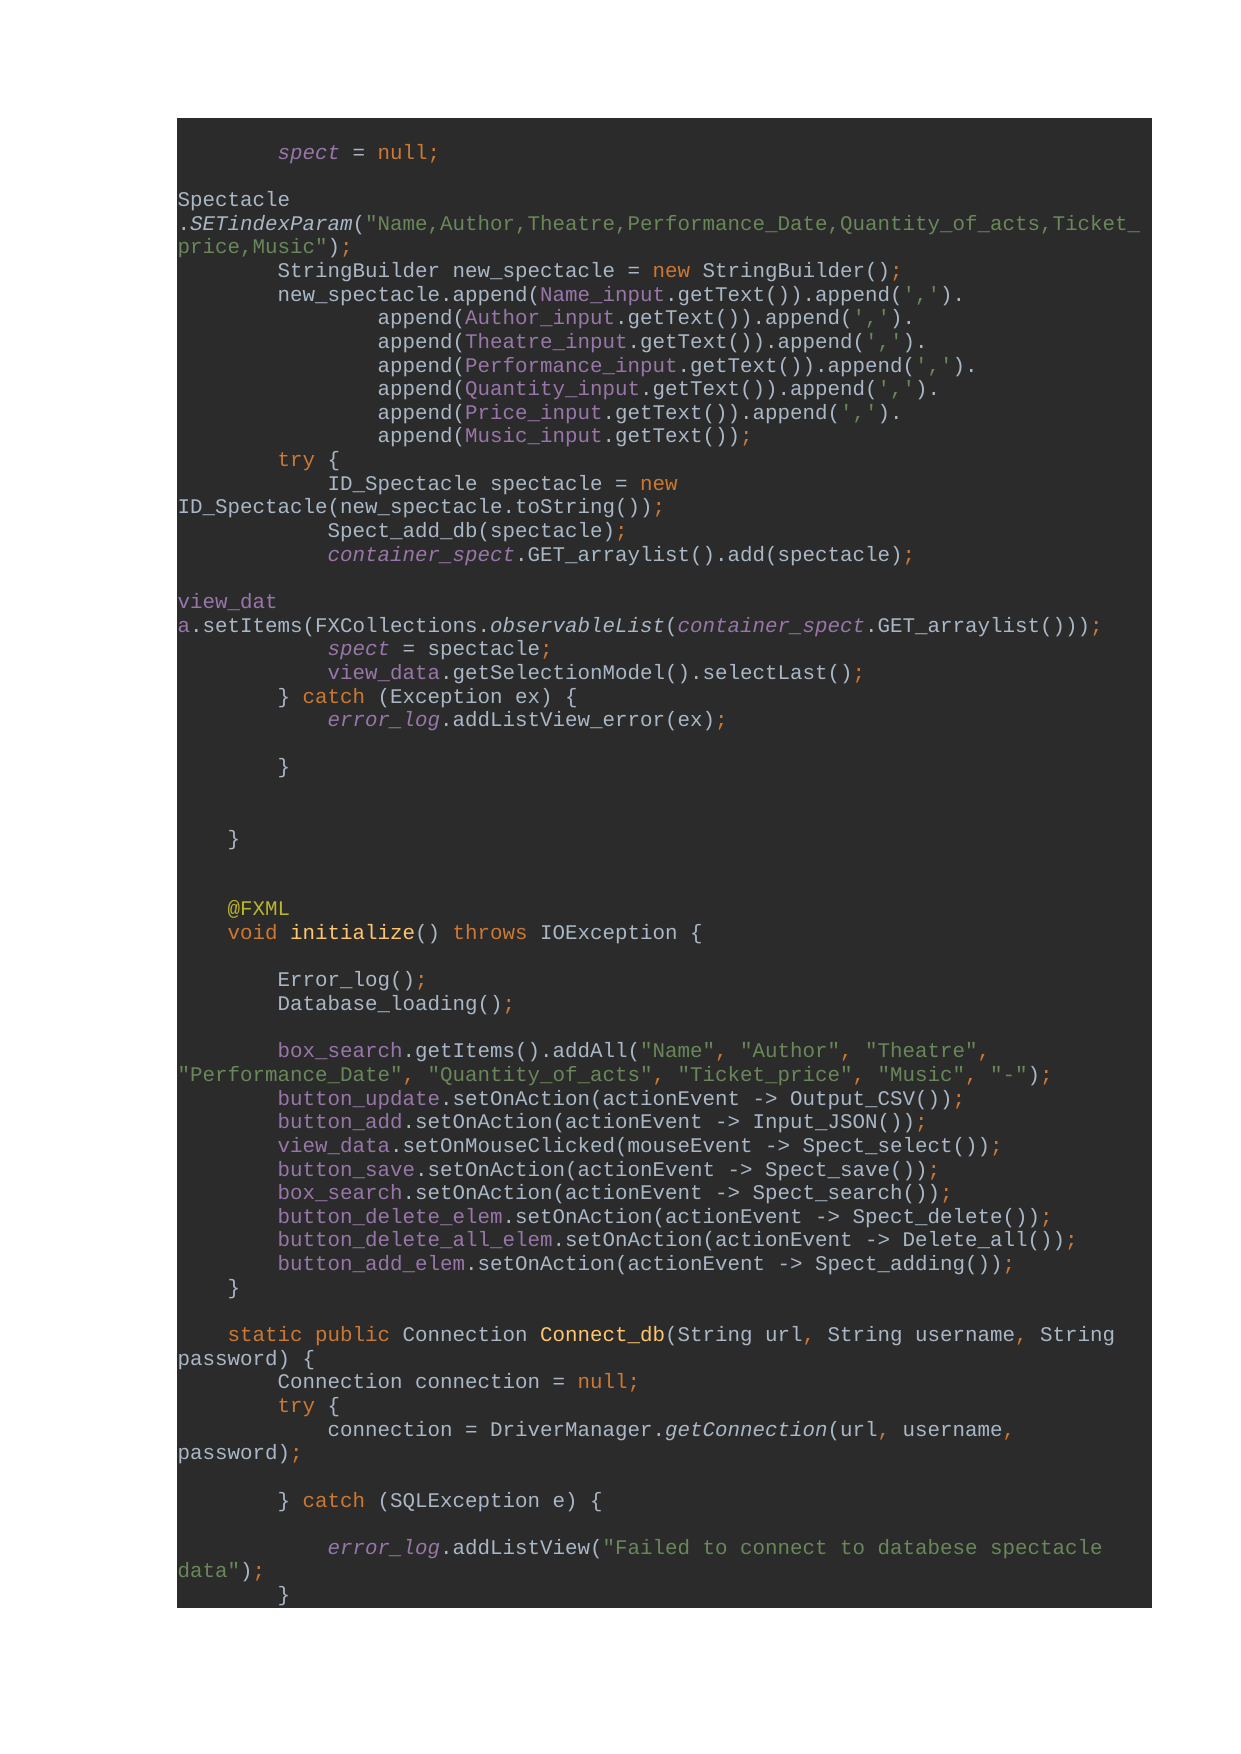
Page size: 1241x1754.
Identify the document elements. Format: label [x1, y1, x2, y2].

text [177, 118, 1152, 1608]
